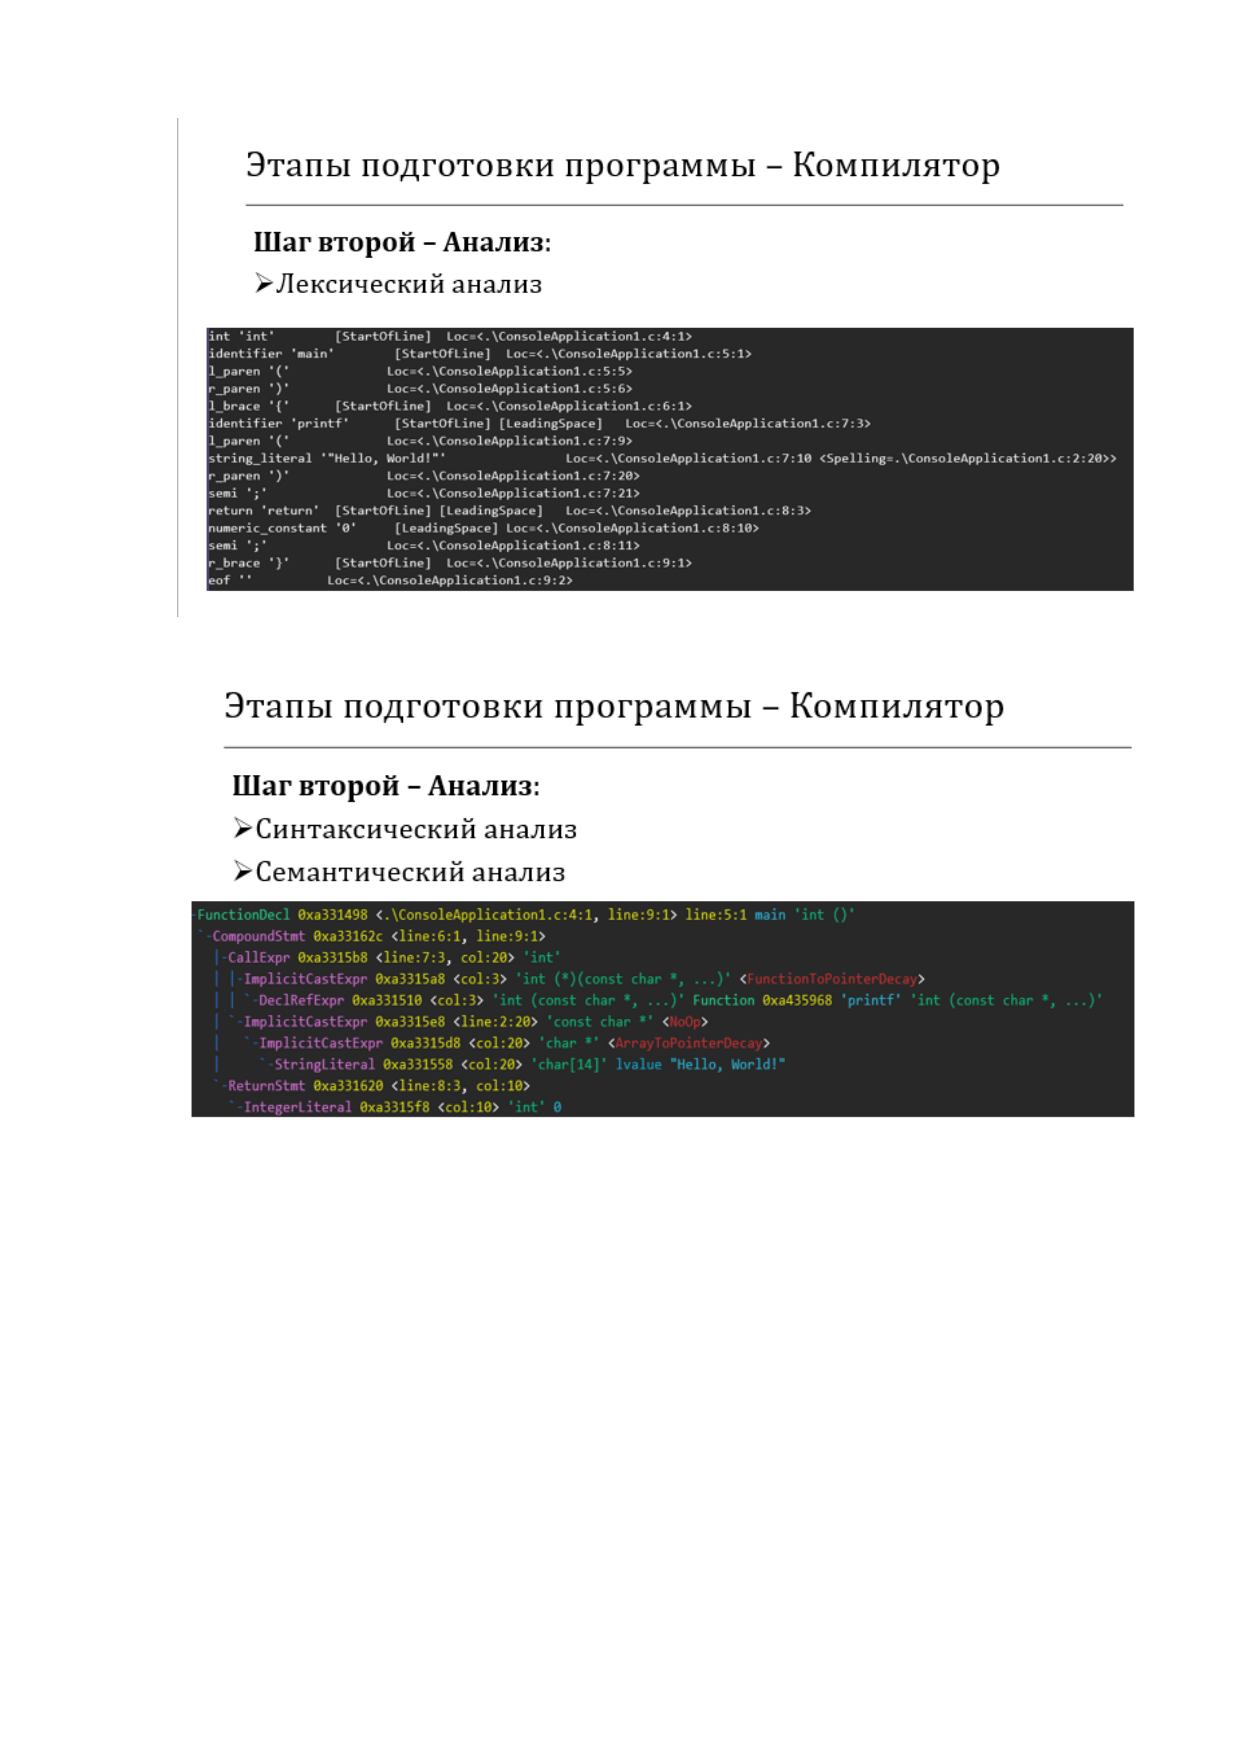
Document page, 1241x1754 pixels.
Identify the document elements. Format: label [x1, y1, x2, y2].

picture [177, 644, 1152, 1148]
picture [177, 118, 1152, 617]
